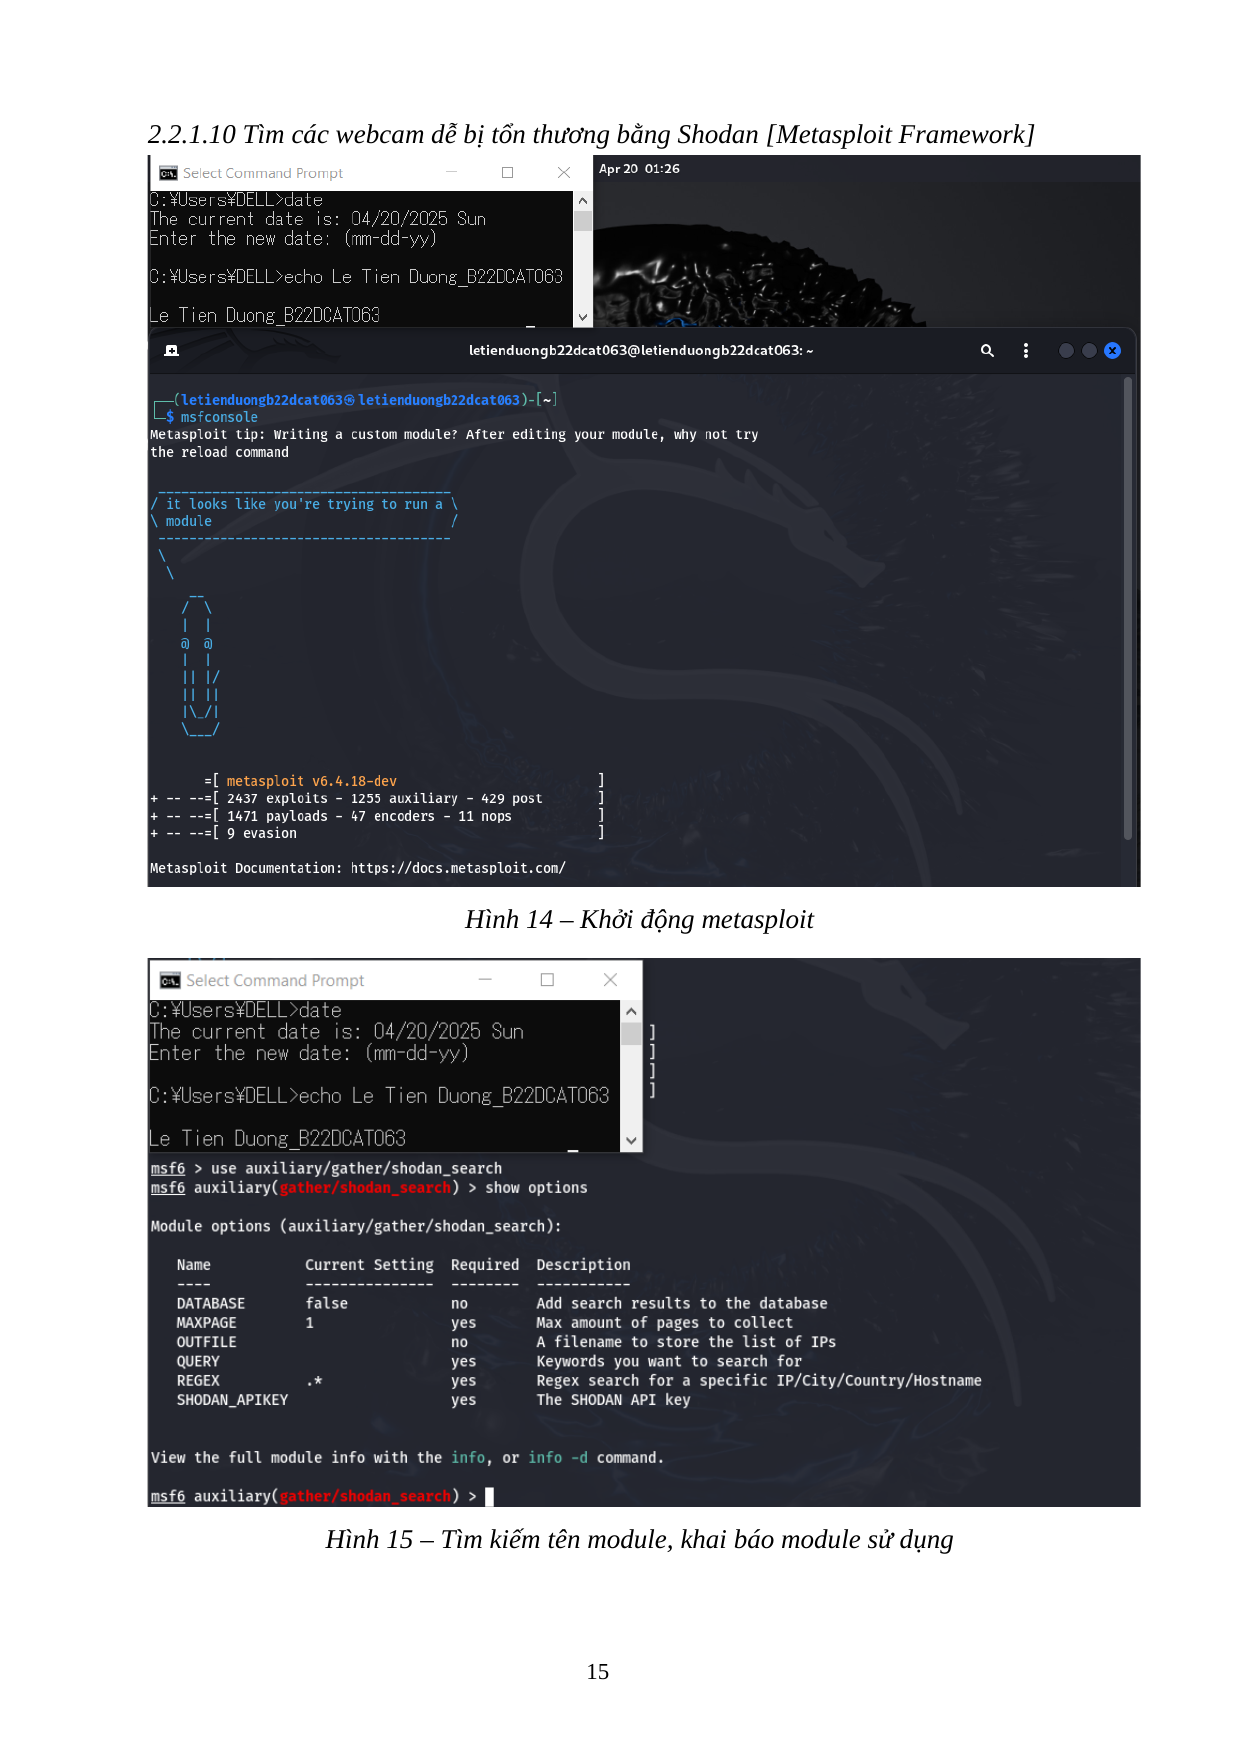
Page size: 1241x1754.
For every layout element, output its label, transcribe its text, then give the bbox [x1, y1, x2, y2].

text Tìm các webcam dễ bị tổn thương bằng Shodan [Metasploit Framework] [148, 118, 1134, 149]
picture [147, 155, 1141, 887]
picture [147, 958, 1141, 1507]
text – Khởi động metasploit [148, 903, 1134, 934]
text – Tìm kiếm tên module, khai báo module sử dụng [148, 1523, 1134, 1554]
